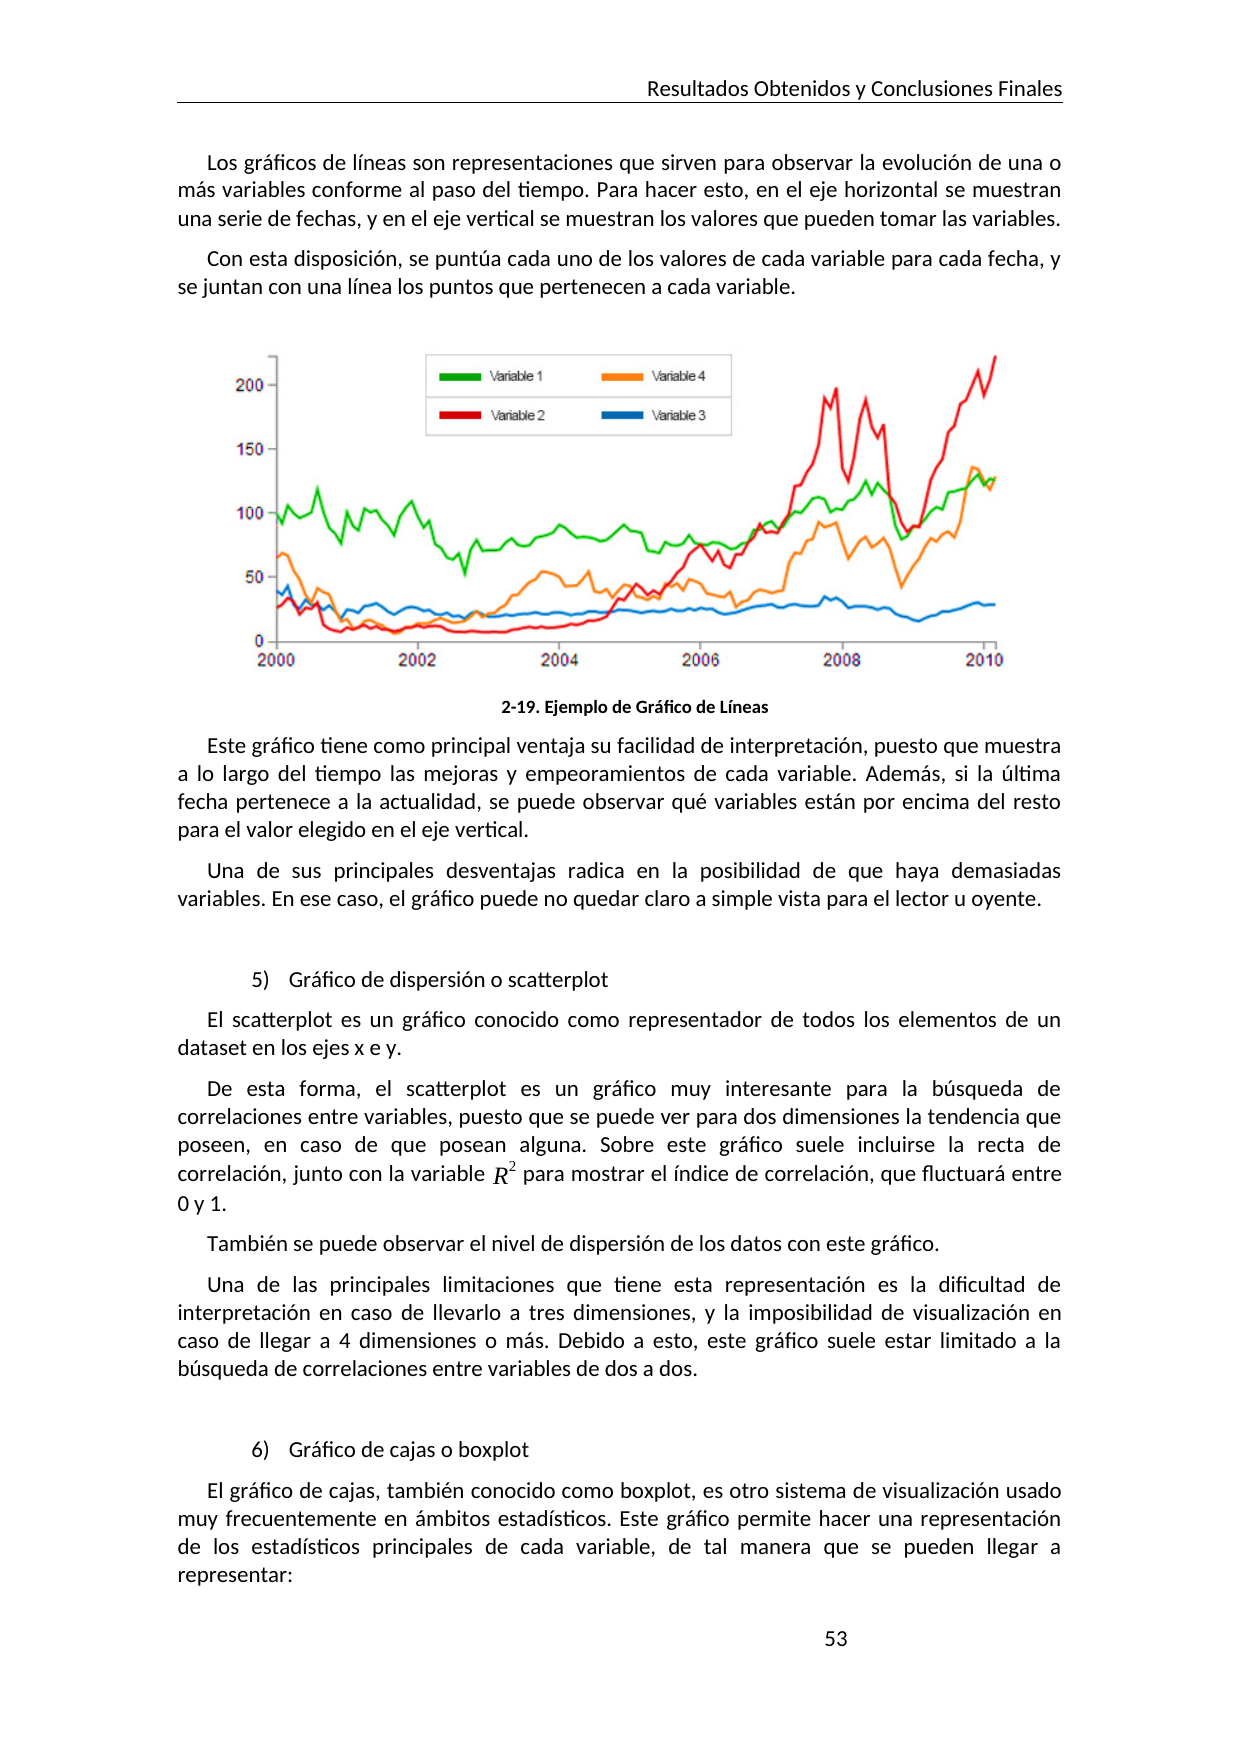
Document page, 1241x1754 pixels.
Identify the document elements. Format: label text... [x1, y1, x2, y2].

picture [233, 345, 1007, 674]
list Gráfico de dispersión o scatterplot [251, 965, 1063, 993]
text El scatterplot es un gráfico conocido como representador de todos los elementos de un dataset en los ejes x e y. [177, 1005, 1063, 1061]
text Una de las principales limitaciones que tiene esta representación es la dificultad de interpretación en caso de llevarlo a tres dimensiones, y la imposibilidad de visualización en caso de llegar a 4 dimensiones o más. Debido a esto, este gráfico suele estar limitado a la búsqueda de correlaciones entre variables de dos a dos. [177, 1270, 1063, 1382]
text Una de sus principales desventajas radica en la posibilidad de que haya demasiadas variables. En ese caso, el gráfico puede no quedar claro a simple vista para el lector u oyente. [177, 856, 1063, 912]
text También se puede observar el nivel de dispersión de los datos con este gráfico. [177, 1229, 1063, 1258]
list Gráfico de cajas o boxplot [251, 1435, 1063, 1463]
text Con esta disposición, se puntúa cada uno de los valores de cada variable para cada fecha, y se juntan con una línea los puntos que pertenecen a cada variable. [177, 244, 1063, 300]
text De esta forma, el scatterplot es un gráfico muy interesante para la búsqueda de correlaciones entre variables, puesto que se puede ver para dos dimensiones la tendencia que poseen, en caso de que posean alguna. Sobre este gráfico suele incluirse la recta de correlación, junto con la variable para mostrar el índice de correlación, que fluctuará entre 0 y 1. [177, 1074, 1063, 1217]
text El gráfico de cajas, también conocido como boxplot, es otro sistema de visualización usado muy frecuentemente en ámbitos estadísticos. Este gráfico permite hacer una representación de los estadísticos principales de cada variable, de tal manera que se pueden llegar a representar: [177, 1476, 1063, 1588]
text Los gráficos de líneas son representaciones que sirven para observar la evolución de una o más variables conforme al paso del tiempo. Para hacer esto, en el eje horizontal se muestran una serie de fechas, y en el eje vertical se muestran los valores que pueden tomar las variables. [177, 148, 1063, 232]
